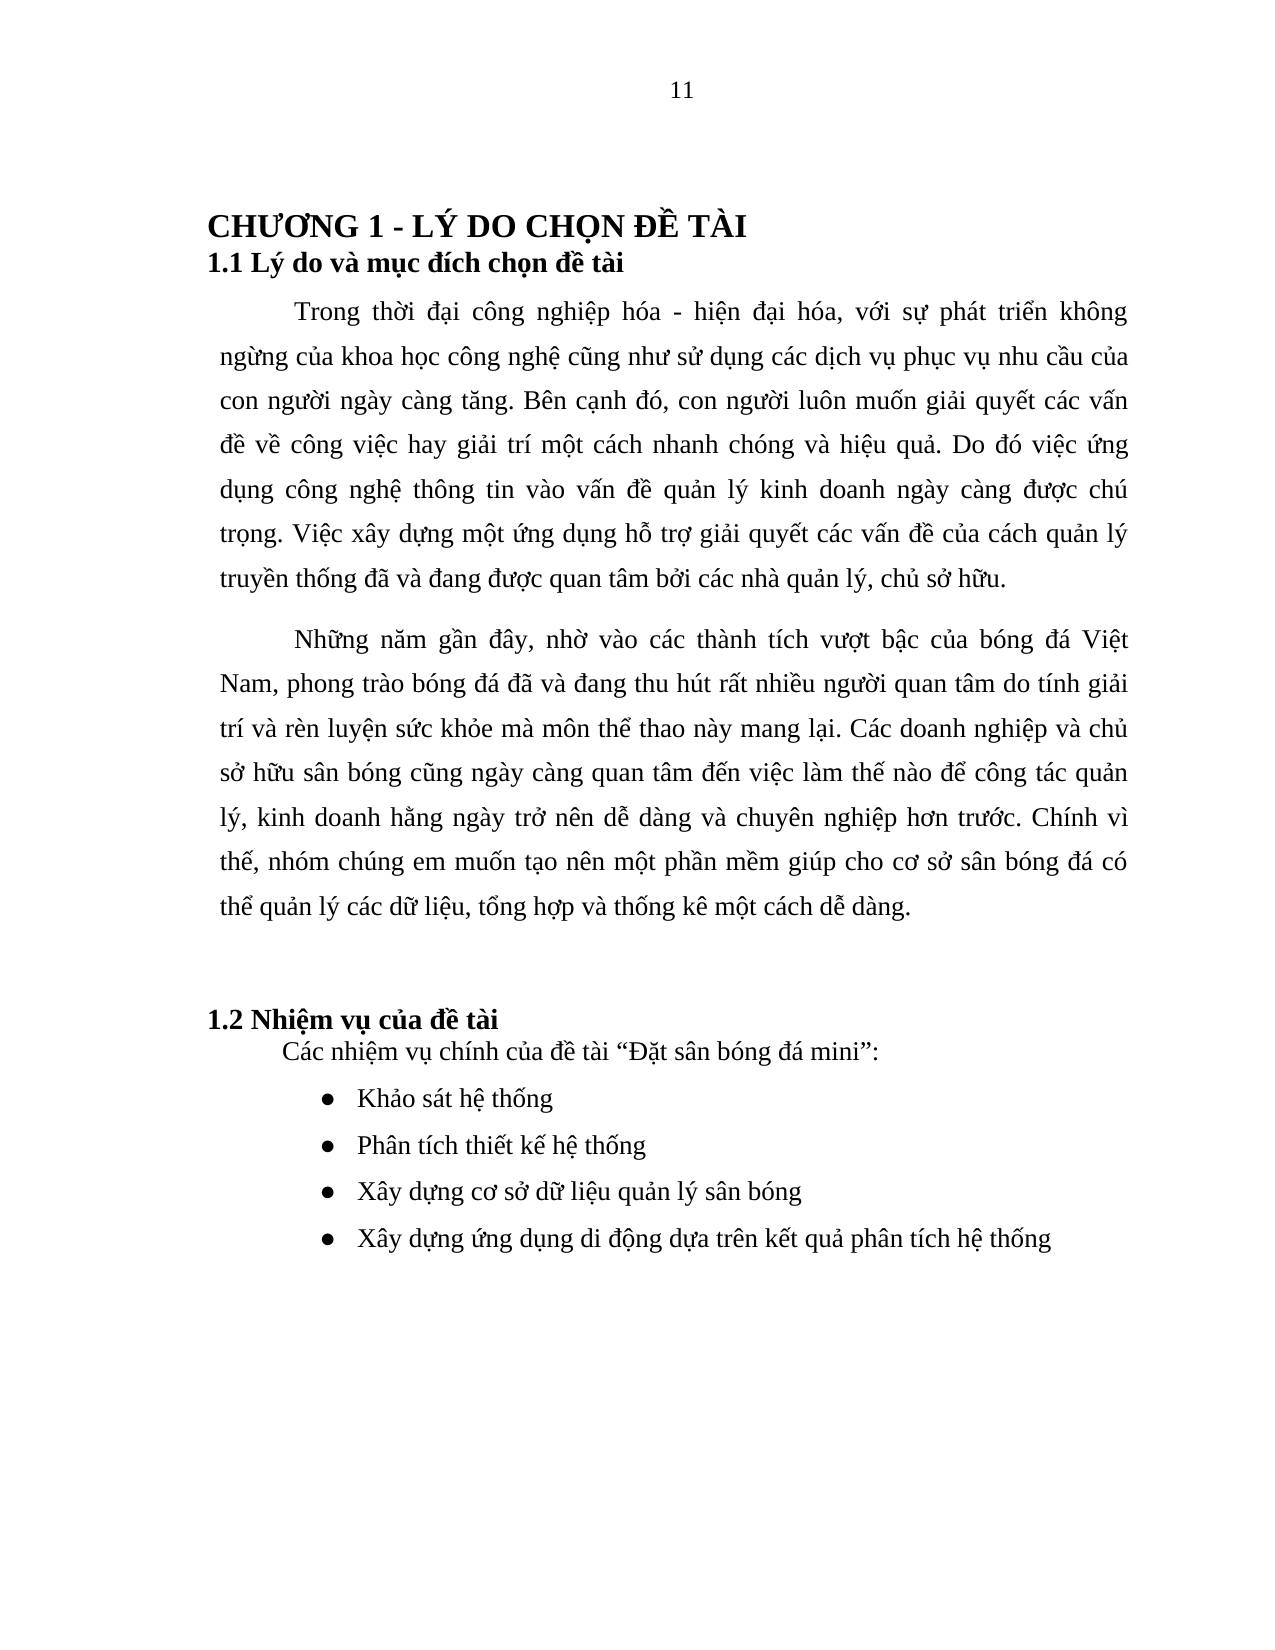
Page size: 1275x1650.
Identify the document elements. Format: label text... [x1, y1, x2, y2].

text Những năm gần đây, nhờ vào các thành tích vượt bậc của bóng đá Việt Nam, phong trào bóng đá đã và đang thu hút rất nhiều người quan tâm do tính giải trí và rèn luyện sức khỏe mà môn thể thao này mang lại. Các doanh nghiệp và chủ sở hữu sân bóng cũng ngày càng quan tâm đến việc làm thế nào để công tác quản lý, kinh doanh hằng ngày trở nên dễ dàng và chuyên nghiệp hơn trước. Chính vì thế, nhóm chúng em muốn tạo nên một phần mềm giúp cho cơ sở sân bóng đá có thể quản lý các dữ liệu, tổng hợp và thống kê một cách dễ dàng. [219, 623, 1129, 921]
subtitle CHƯƠNG 1 - LÝ DO CHỌN ĐỀ TÀI [207, 207, 1157, 245]
list Phân tích thiết kế hệ thống [319, 1129, 1157, 1160]
list Xây dựng cơ sở dữ liệu quản lý sân bóng [319, 1176, 1157, 1207]
list Khảo sát hệ thống [319, 1082, 1157, 1113]
text Các nhiệm vụ chính của đề tài “Đặt sân bóng đá mini”: [222, 1036, 1157, 1067]
subtitle 1.1 Lý do và mục đích chọn đề tài [207, 245, 1157, 279]
text Trong thời đại công nghiệp hóa - hiện đại hóa, với sự phát triển không ngừng của khoa học công nghệ cũng như sử dụng các dịch vụ phục vụ nhu cầu của con người ngày càng tăng. Bên cạnh đó, con người luôn muốn giải quyết các vấn đề về công việc hay giải trí một cách nhanh chóng và hiệu quả. Do đó việc ứng dụng công nghệ thông tin vào vấn đề quản lý kinh doanh ngày càng được chú trọng. Việc xây dựng một ứng dụng hỗ trợ giải quyết các vấn đề của cách quản lý truyền thống đã và đang được quan tâm bởi các nhà quản lý, chủ sở hữu. [219, 295, 1129, 593]
subtitle 1.2 Nhiệm vụ của đề tài [207, 1002, 1157, 1036]
list Xây dựng ứng dụng di động dựa trên kết quả phân tích hệ thống [319, 1222, 1157, 1253]
